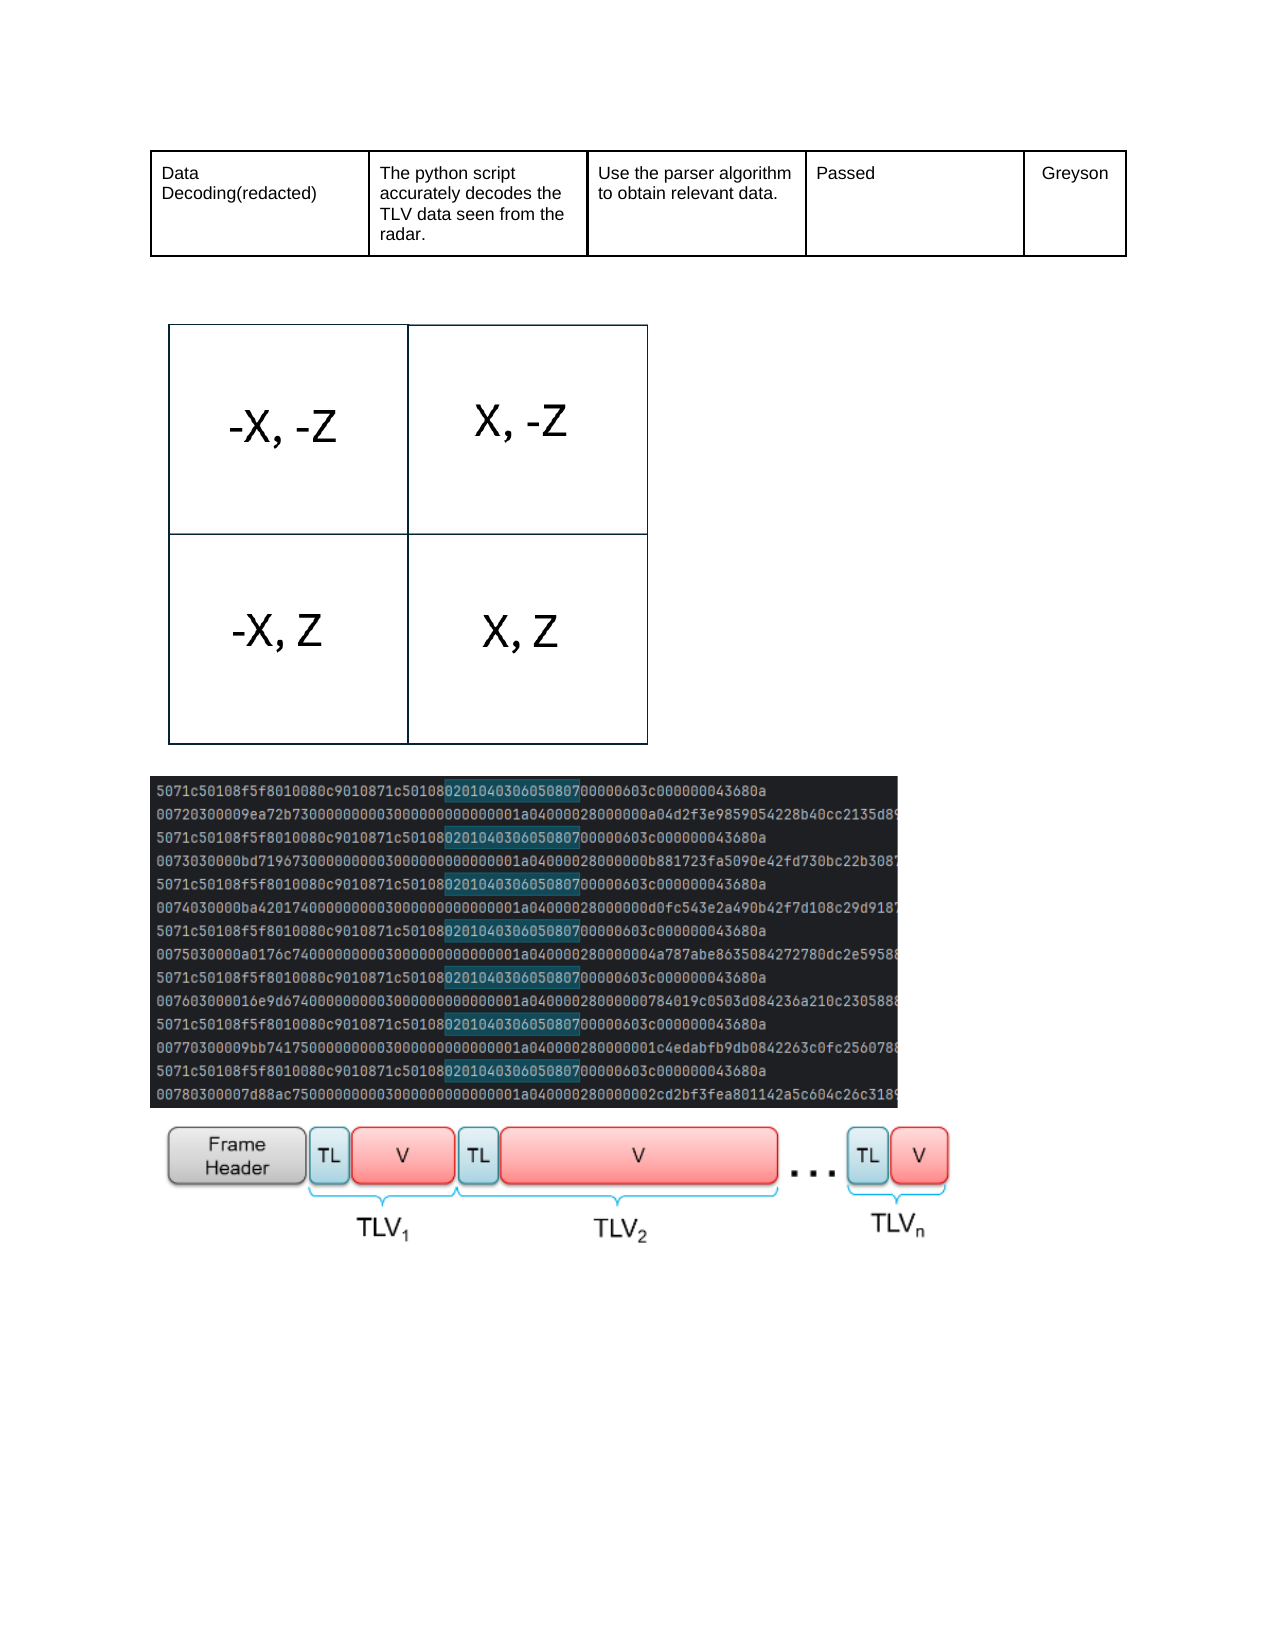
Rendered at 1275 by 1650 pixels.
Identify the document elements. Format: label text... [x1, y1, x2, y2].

table_header Data Decoding(redacted) [152, 152, 368, 254]
table_header Greyson [1025, 152, 1125, 254]
table_header The python script accurately decodes the TLV data seen from the radar. [370, 152, 586, 254]
table_header Passed [807, 152, 1023, 254]
picture [150, 776, 898, 1108]
table_header Use the parser algorithm to obtain relevant data. [589, 152, 805, 254]
picture [150, 307, 670, 773]
picture [150, 1111, 972, 1260]
